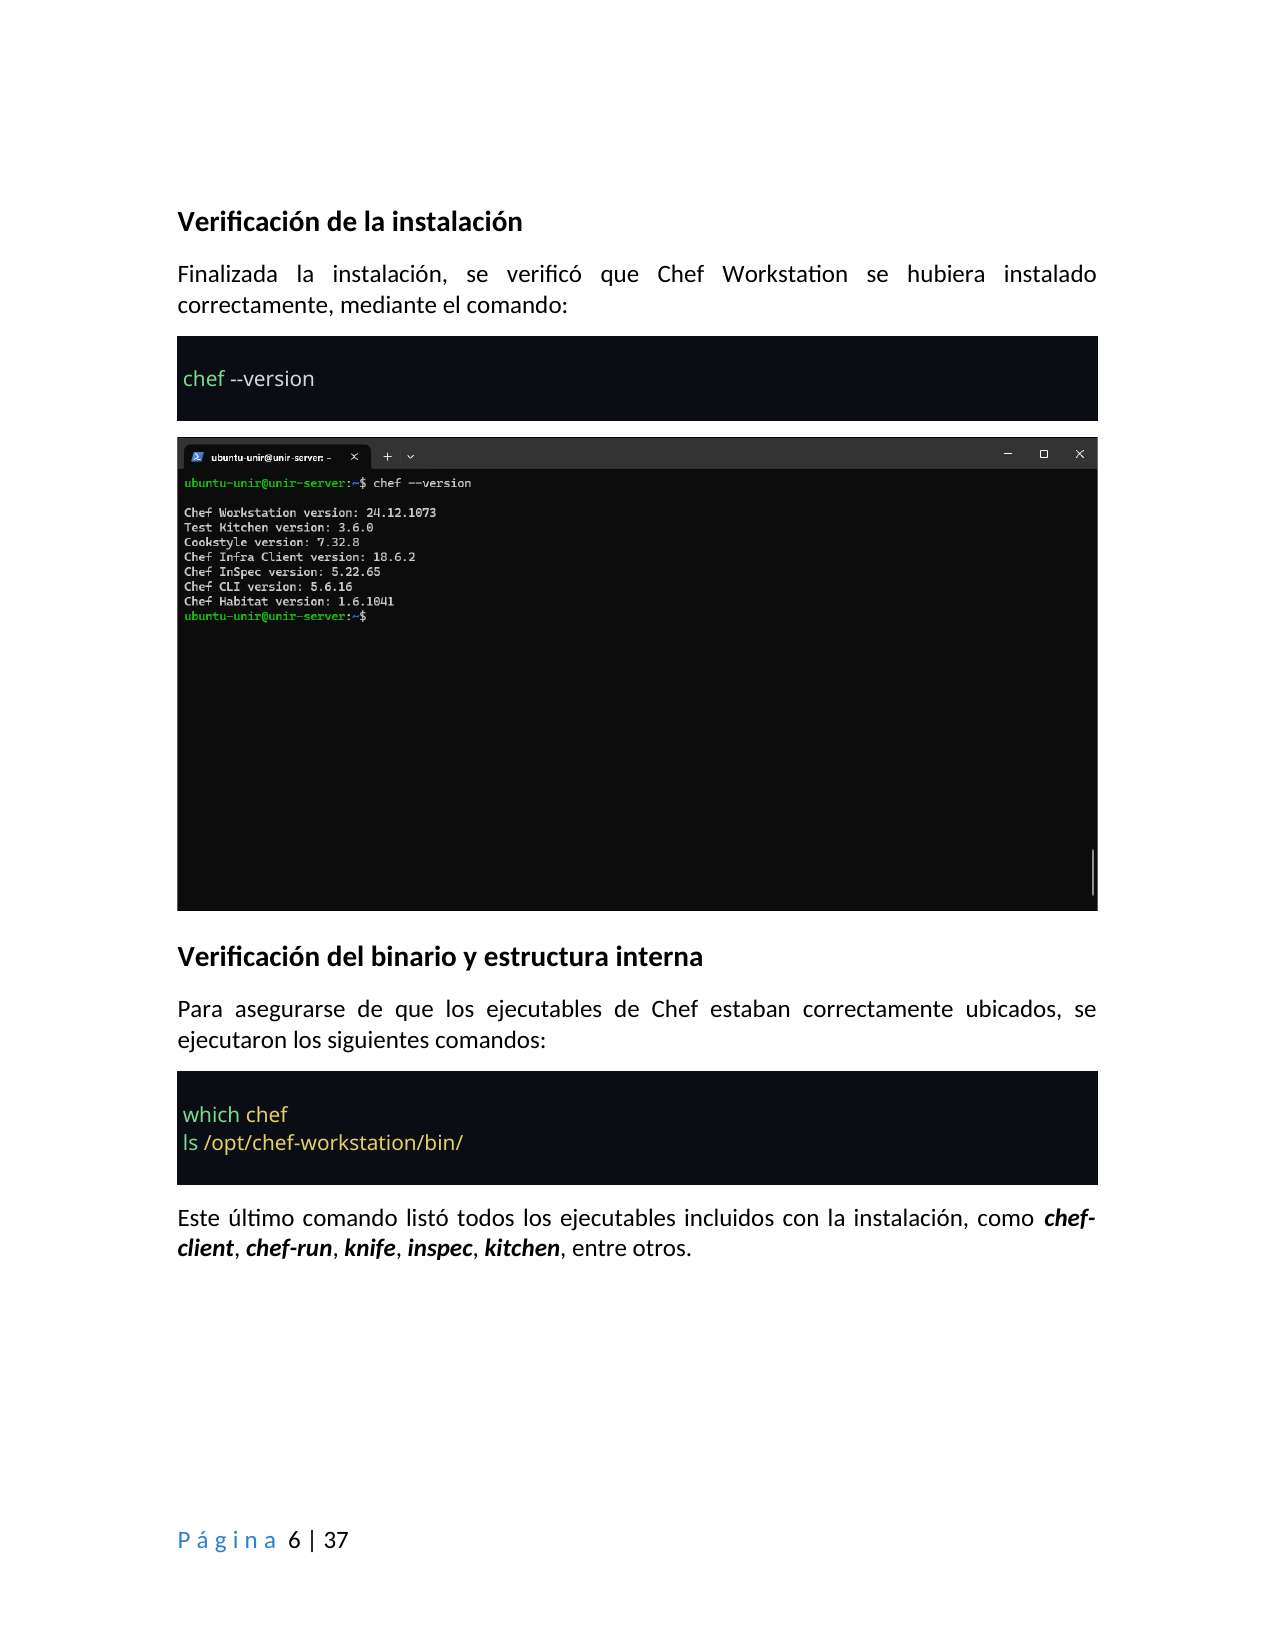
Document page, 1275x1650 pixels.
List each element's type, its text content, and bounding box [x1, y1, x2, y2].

text which chef [177, 1100, 1098, 1128]
text ls /opt/chef-workstation/bin/ [177, 1128, 1098, 1157]
subtitle Verificación del binario y estructura interna [177, 938, 1098, 974]
text Este último comando listó todos los ejecutables incluidos con la instalación, como chef-client, chef-run, knife, inspec, kitchen, entre otros. [177, 1202, 1098, 1263]
text chef --version [177, 364, 1098, 393]
text Para asegurarse de que los ejecutables de Chef estaban correctamente ubicados, se ejecutaron los siguientes comandos: [177, 993, 1098, 1054]
text Finalizada la instalación, se verificó que Chef Workstation se hubiera instalado correctamente, mediante el comando: [177, 258, 1098, 319]
subtitle Verificación de la instalación [177, 203, 1098, 239]
